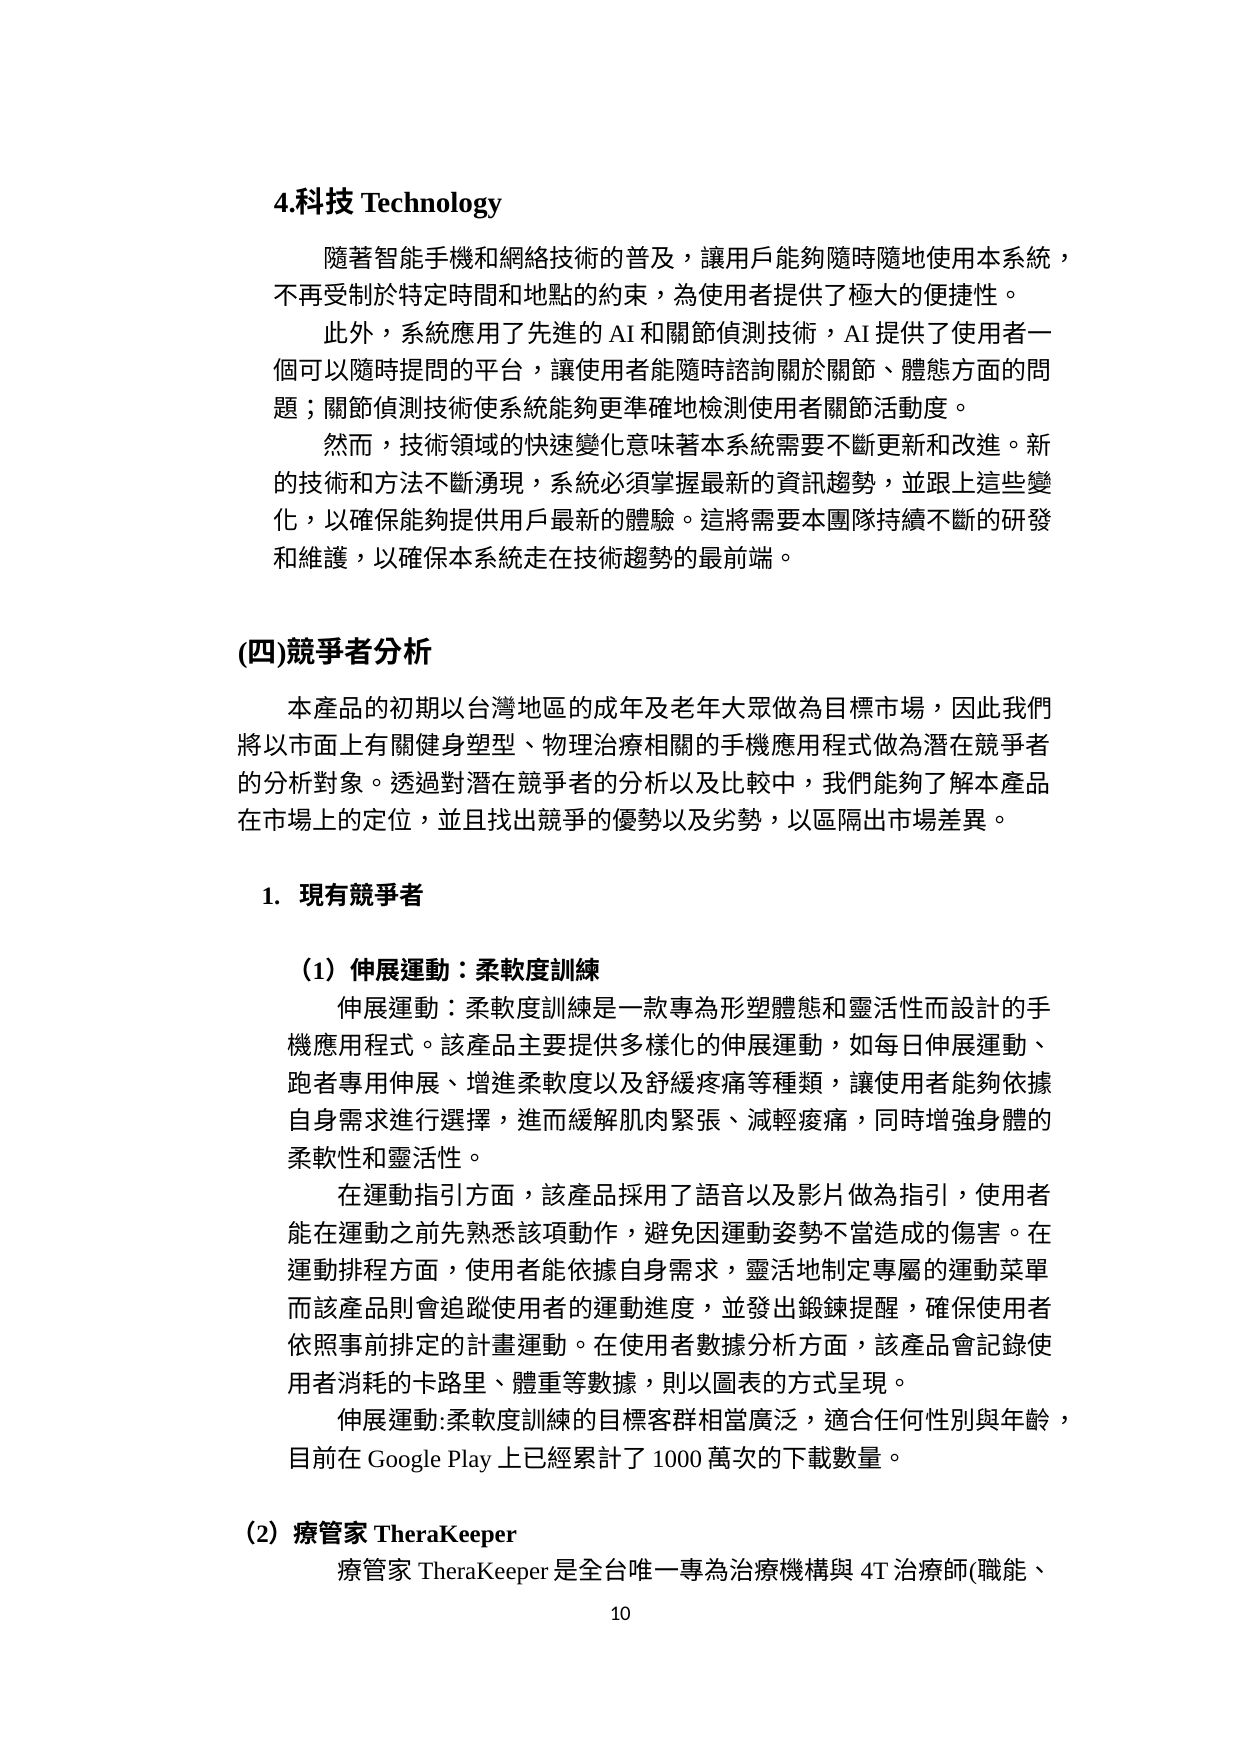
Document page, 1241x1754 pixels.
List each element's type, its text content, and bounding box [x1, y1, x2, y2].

text 隨著智能手機和網絡技術的普及，讓用戶能夠隨時隨地使用本系統，不再受制於特定時間和地點的約束，為使用者提供了極大的便捷性。 [274, 237, 1053, 312]
text （2）療管家TheraKeeper [187, 1512, 1053, 1550]
text 在運動指引方面，該產品採用了語音以及影片做為指引，使用者能在運動之前先熟悉該項動作，避免因運動姿勢不當造成的傷害。在運動排程方面，使用者能依據自身需求，靈活地制定專屬的運動菜單，而該產品則會追蹤使用者的運動進度，並發出鍛鍊提醒，確保使用者依照事前排定的計畫運動。在使用者數據分析方面，該產品會記錄使用者消耗的卡路里、體重等數據，則以圖表的方式呈現。 [287, 1175, 1053, 1400]
text 此外，系統應用了先進的AI和關節偵測技術，AI提供了使用者一個可以隨時提問的平台，讓使用者能隨時諮詢關於關節、體態方面的問題；關節偵測技術使系統能夠更準確地檢測使用者關節活動度。 [274, 312, 1053, 425]
list 現有競爭者 [261, 875, 1053, 912]
text 伸展運動:柔軟度訓練的目標客群相當廣泛，適合任何性別與年齡，目前在Google Play上已經累計了1000萬次的下載數量。 [287, 1400, 1053, 1475]
text 4.科技 Technology [187, 162, 1053, 237]
text 本產品的初期以台灣地區的成年及老年大眾做為目標市場，因此我們將以市面上有關健身塑型、物理治療相關的手機應用程式做為潛在競爭者的分析對象。透過對潛在競爭者的分析以及比較中，我們能夠了解本產品在市場上的定位，並且找出競爭的優勢以及劣勢，以區隔出市場差異。 [237, 687, 1053, 837]
text (四)競爭者分析 [187, 612, 1053, 687]
text （1）伸展運動：柔軟度訓練 [237, 950, 1053, 987]
text 伸展運動：柔軟度訓練是一款專為形塑體態和靈活性而設計的手機應用程式。該產品主要提供多樣化的伸展運動，如每日伸展運動、跑者專用伸展、增進柔軟度以及舒緩疼痛等種類，讓使用者能夠依據自身需求進行選擇，進而緩解肌肉緊張、減輕痠痛，同時增強身體的柔軟性和靈活性。 [287, 987, 1053, 1175]
text 然而，技術領域的快速變化意味著本系統需要不斷更新和改進。新的技術和方法不斷湧現，系統必須掌握最新的資訊趨勢，並跟上這些變化，以確保能夠提供用戶最新的體驗。這將需要本團隊持續不斷的研發和維護，以確保本系統走在技術趨勢的最前端。 [274, 425, 1053, 575]
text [287, 1550, 1053, 1587]
